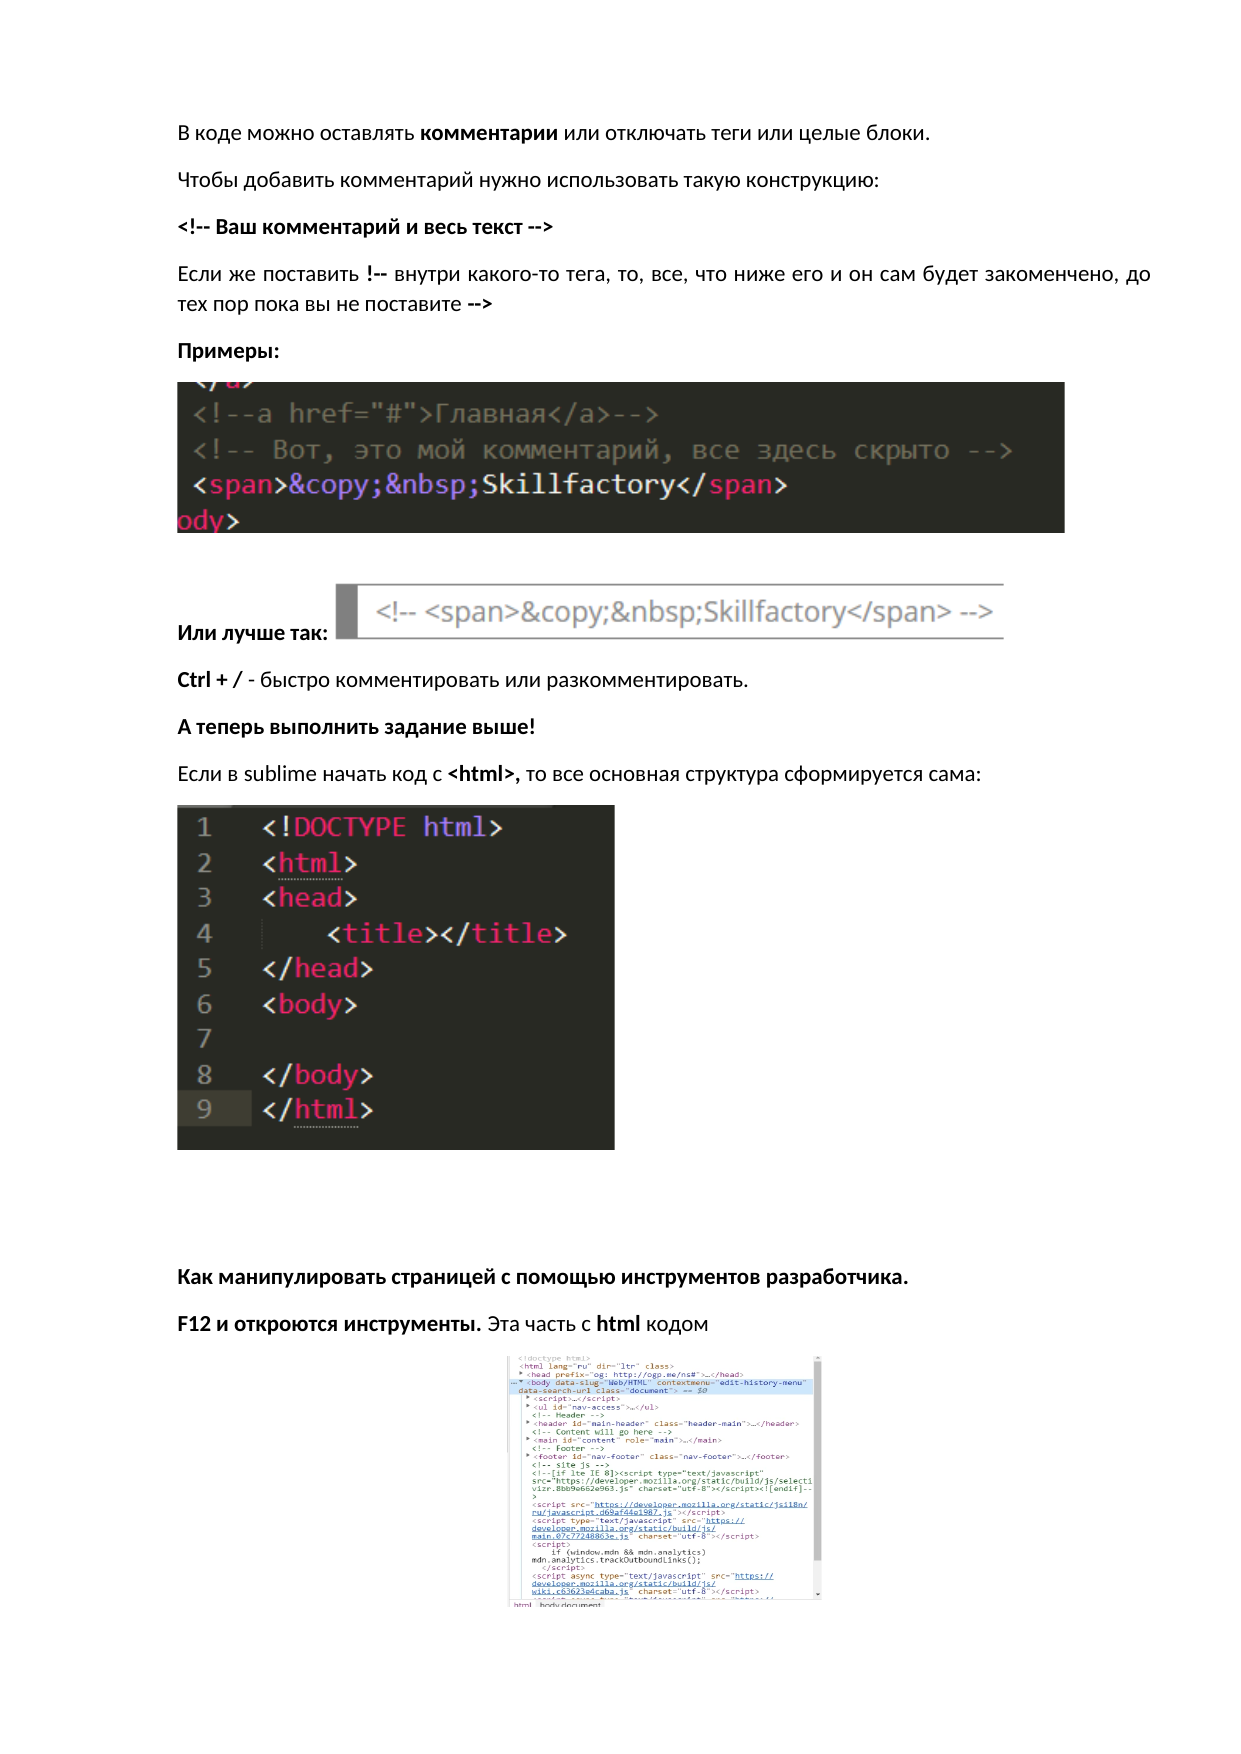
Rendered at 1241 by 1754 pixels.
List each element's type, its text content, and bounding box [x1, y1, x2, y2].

text Если в sublime начать код с <html>, то все основная структура сформируется сама: [177, 759, 1152, 787]
text F12 и откроются инструменты. Эта часть с html кодом [177, 1309, 1152, 1337]
picture [333, 551, 1004, 641]
text Примеры: [177, 336, 1152, 364]
text Ctrl + / - быстро комментировать или разкомментировать. [177, 665, 1152, 693]
text Чтобы добавить комментарий нужно использовать такую конструкцию: [177, 165, 1152, 193]
text В коде можно оставлять комментарии или отключать теги или целые блоки. [177, 118, 1152, 146]
text Если же поставить !-- внутри какого-то тега, то, все, что ниже его и он сам будет закоменчено, до тех пор пока вы не поставите --> [177, 259, 1152, 317]
picture [177, 382, 1065, 533]
text <!-- Ваш комментарий и весь текст --> [177, 212, 1152, 240]
picture [177, 805, 615, 1150]
picture [507, 1356, 822, 1607]
text Как манипулировать страницей с помощью инструментов разработчика. [177, 1262, 1152, 1290]
text А теперь выполнить задание выше! [177, 712, 1152, 740]
